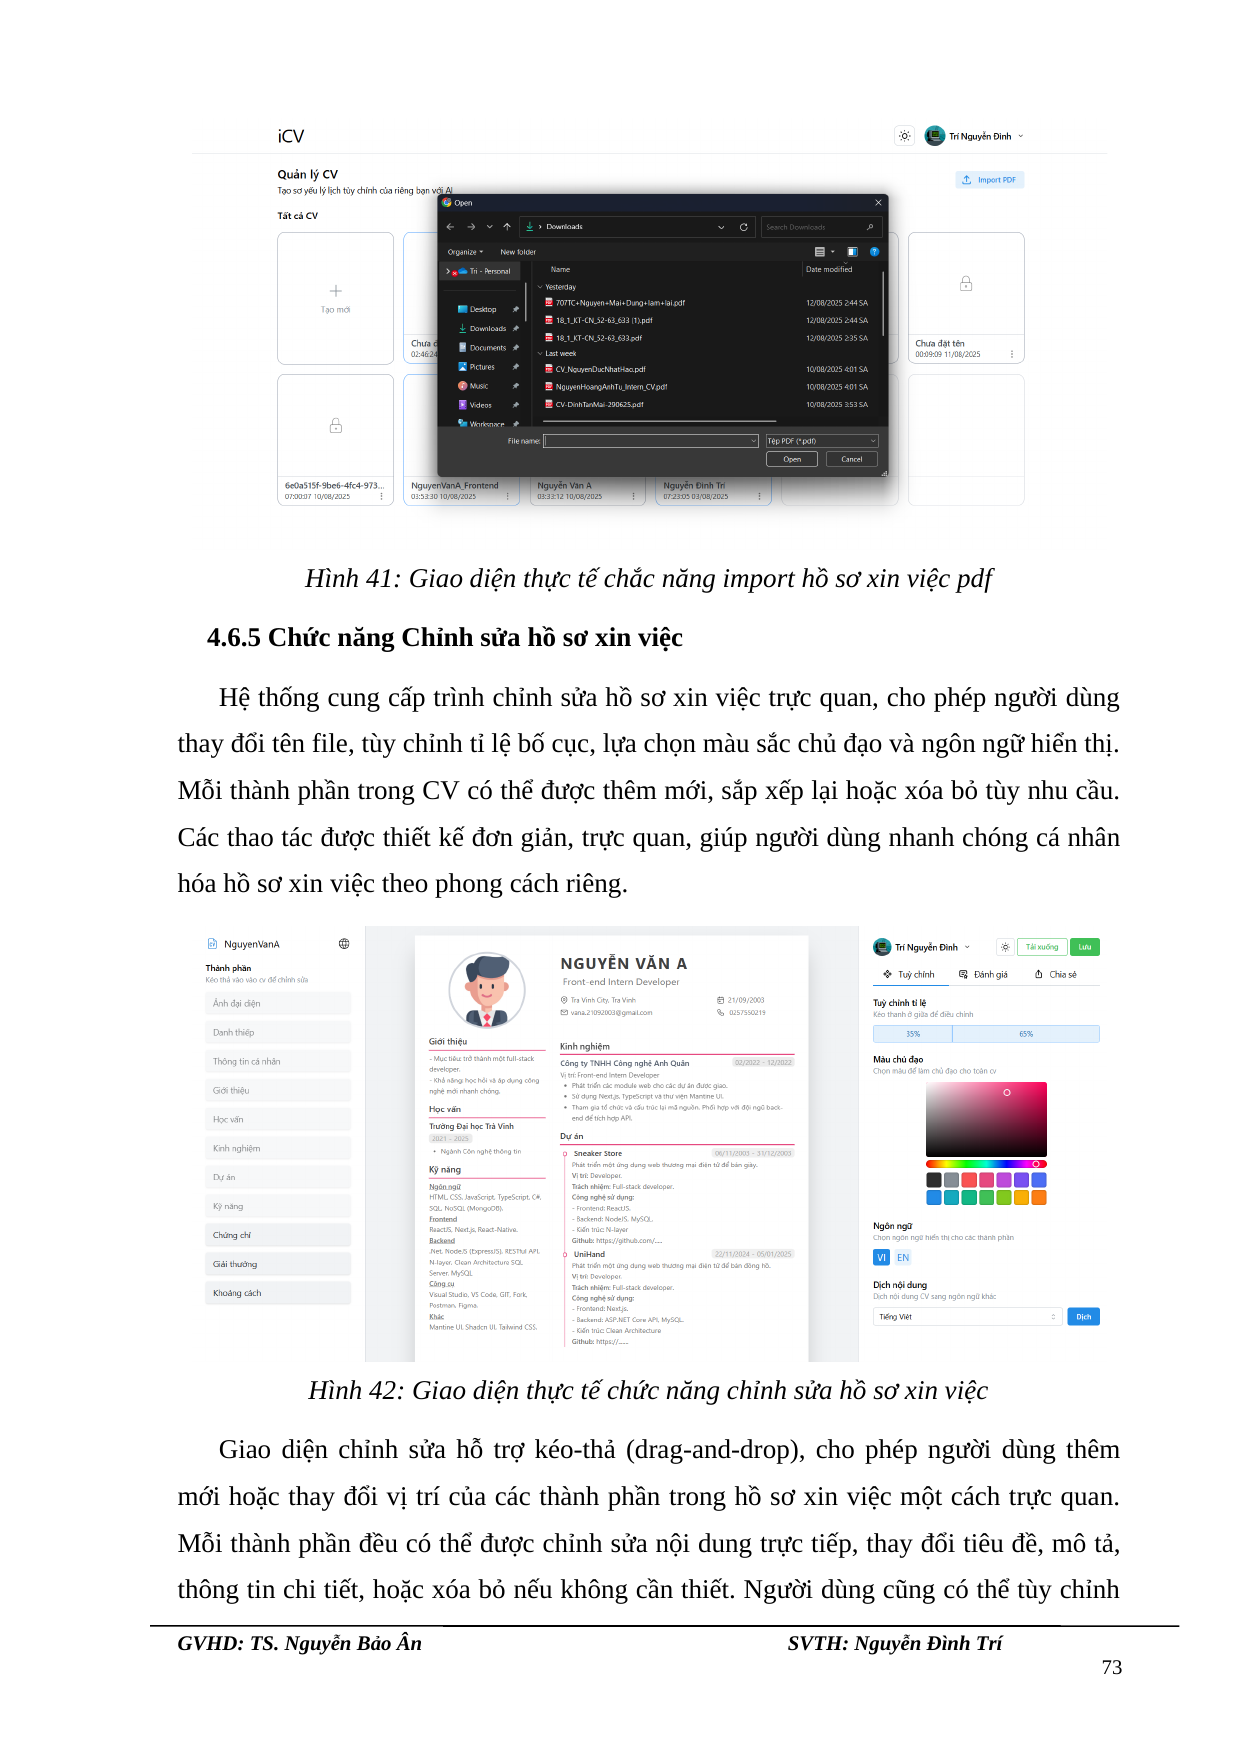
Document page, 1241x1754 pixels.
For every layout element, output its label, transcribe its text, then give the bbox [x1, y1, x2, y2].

text Hình 42: Giao diện thực tế chức năng chỉnh sửa hồ sơ xin việc [177, 1374, 1122, 1406]
text Hình 41: Giao diện thực tế chắc năng import hồ sơ xin việc pdf [177, 562, 1122, 593]
picture [192, 926, 1108, 1362]
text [177, 1434, 1122, 1605]
text Hệ thống cung cấp trình chỉnh sửa hồ sơ xin việc trực quan, cho phép người dùng thay đổi tên file, tùy chỉnh tỉ lệ bố cục, lựa chọn màu sắc chủ đạo và ngôn ngữ hiển thị. Mỗi thành phần trong CV có thể được thêm mới, sắp xếp lại hoặc xóa bỏ tùy nhu cầu. Các thao tác được thiết kế đơn giản, trực quan, giúp người dùng nhanh chóng cá nhân hóa hồ sơ xin việc theo phong cách riêng. [177, 681, 1122, 898]
picture [192, 118, 1108, 550]
subtitle Chức năng Chỉnh sửa hồ sơ xin việc [207, 621, 1122, 653]
